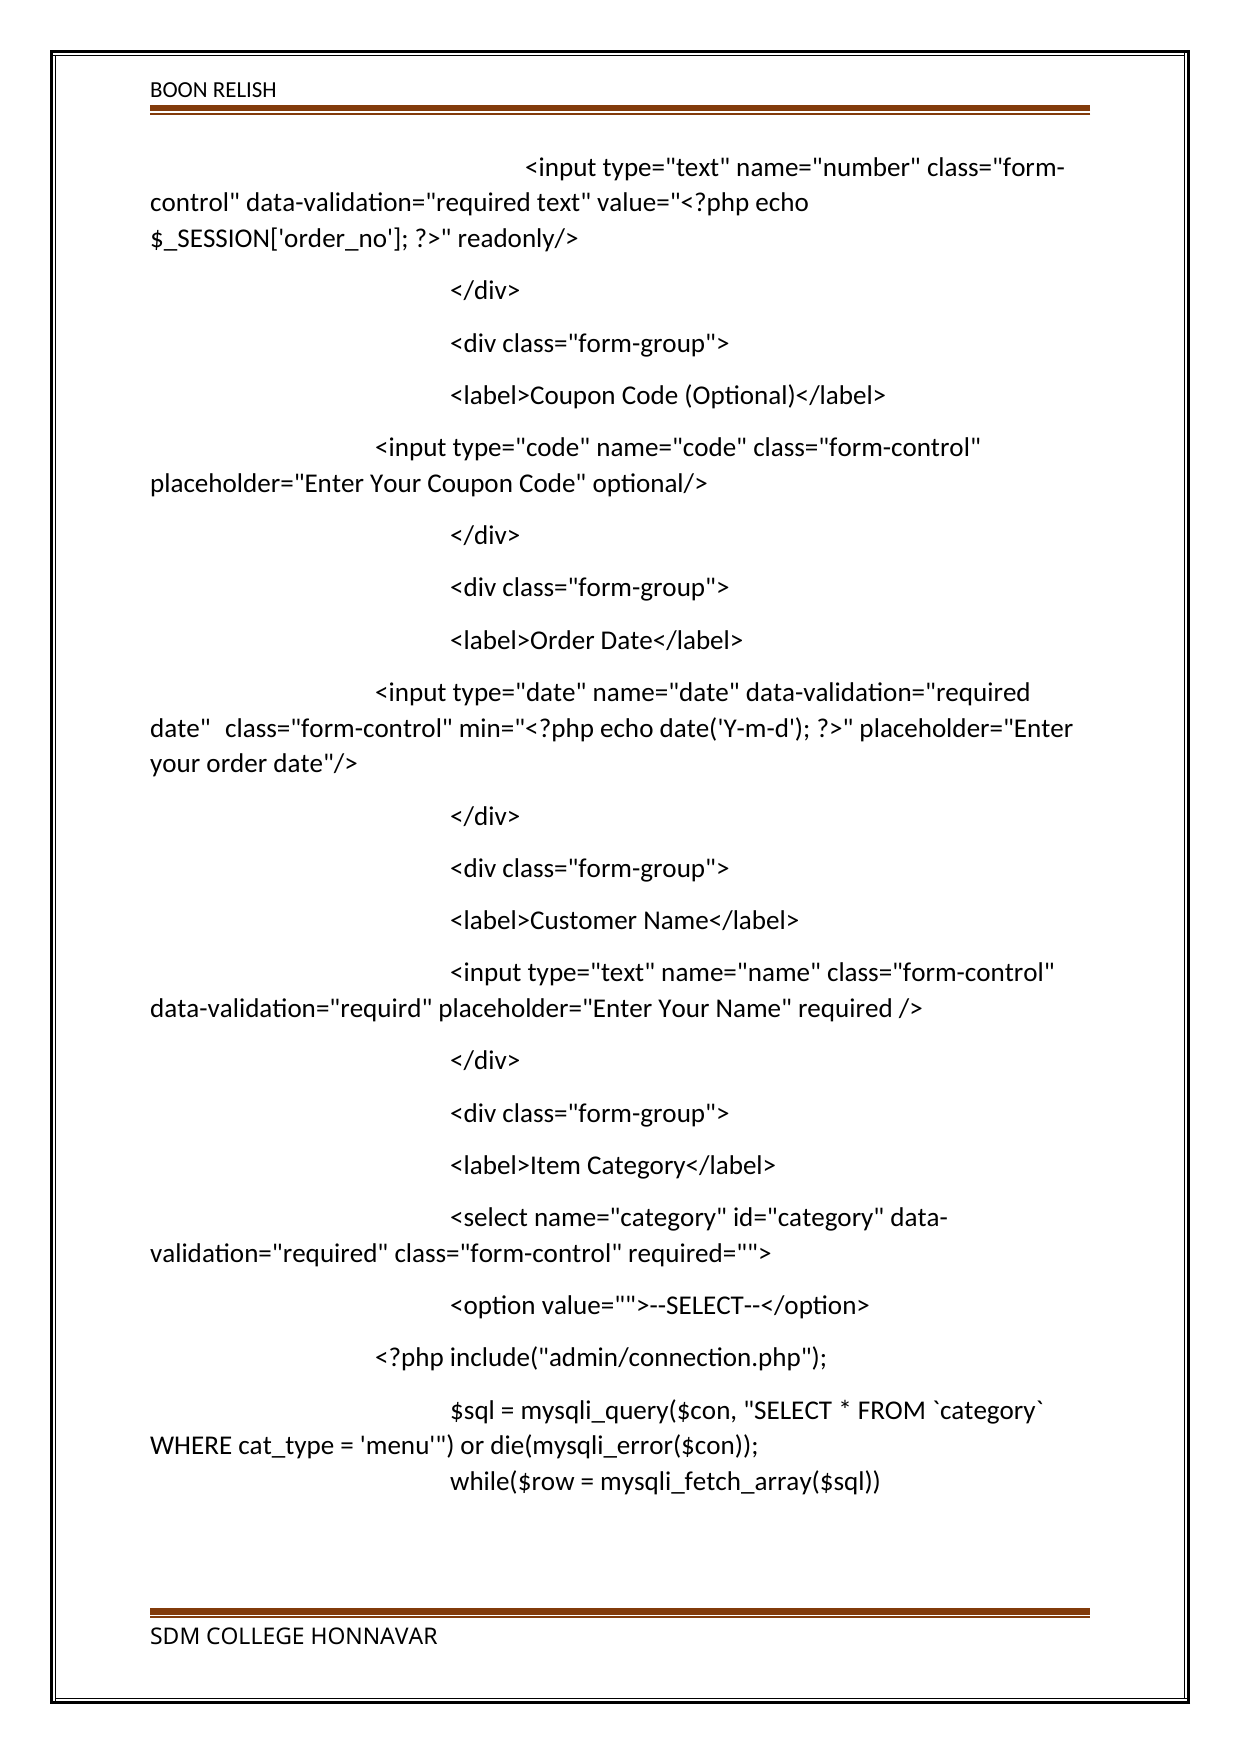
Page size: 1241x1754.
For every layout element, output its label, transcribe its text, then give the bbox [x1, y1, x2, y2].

text <label>Item Category</label> [150, 1148, 1090, 1181]
text <input type="text" name="number" class="form-control" data-validation="required text" value="<?php echo $_SESSION['order_no']; ?>" readonly/> [150, 150, 1090, 254]
text <select name="category" id="category" data-validation="required" class="form-control" required=""> [150, 1200, 1090, 1269]
text <input type="date" name="date" data-validation="required date" class="form-control" min="<?php echo date('Y-m-d'); ?>" placeholder="Enter your order date"/> [150, 675, 1090, 779]
text </div> [150, 518, 1090, 551]
text <?php include("admin/connection.php"); [150, 1341, 1090, 1374]
text <label>Order Date</label> [150, 623, 1090, 656]
text </div> [150, 1043, 1090, 1077]
text </div> [150, 799, 1090, 832]
text <label>Customer Name</label> [150, 903, 1090, 936]
text <input type="text" name="name" class="form-control" data-validation="requird" placeholder="Enter Your Name" required /> [150, 956, 1090, 1024]
text <div class="form-group"> [150, 571, 1090, 604]
text </div> [150, 273, 1090, 307]
text <input type="code" name="code" class="form-control" placeholder="Enter Your Coupon Code" optional/> [150, 430, 1090, 499]
text <option value="">--SELECT--</option> [150, 1288, 1090, 1321]
text <div class="form-group"> [150, 326, 1090, 359]
text <div class="form-group"> [150, 1096, 1090, 1129]
text <label>Coupon Code (Optional)</label> [150, 378, 1090, 411]
text <div class="form-group"> [150, 851, 1090, 884]
text $sql = mysqli_query($con, "SELECT * FROM `category` WHERE cat_type = 'menu'") or die(mysqli_error($con)); while($row = mysqli_fetch_array($sql)) [150, 1393, 1090, 1497]
